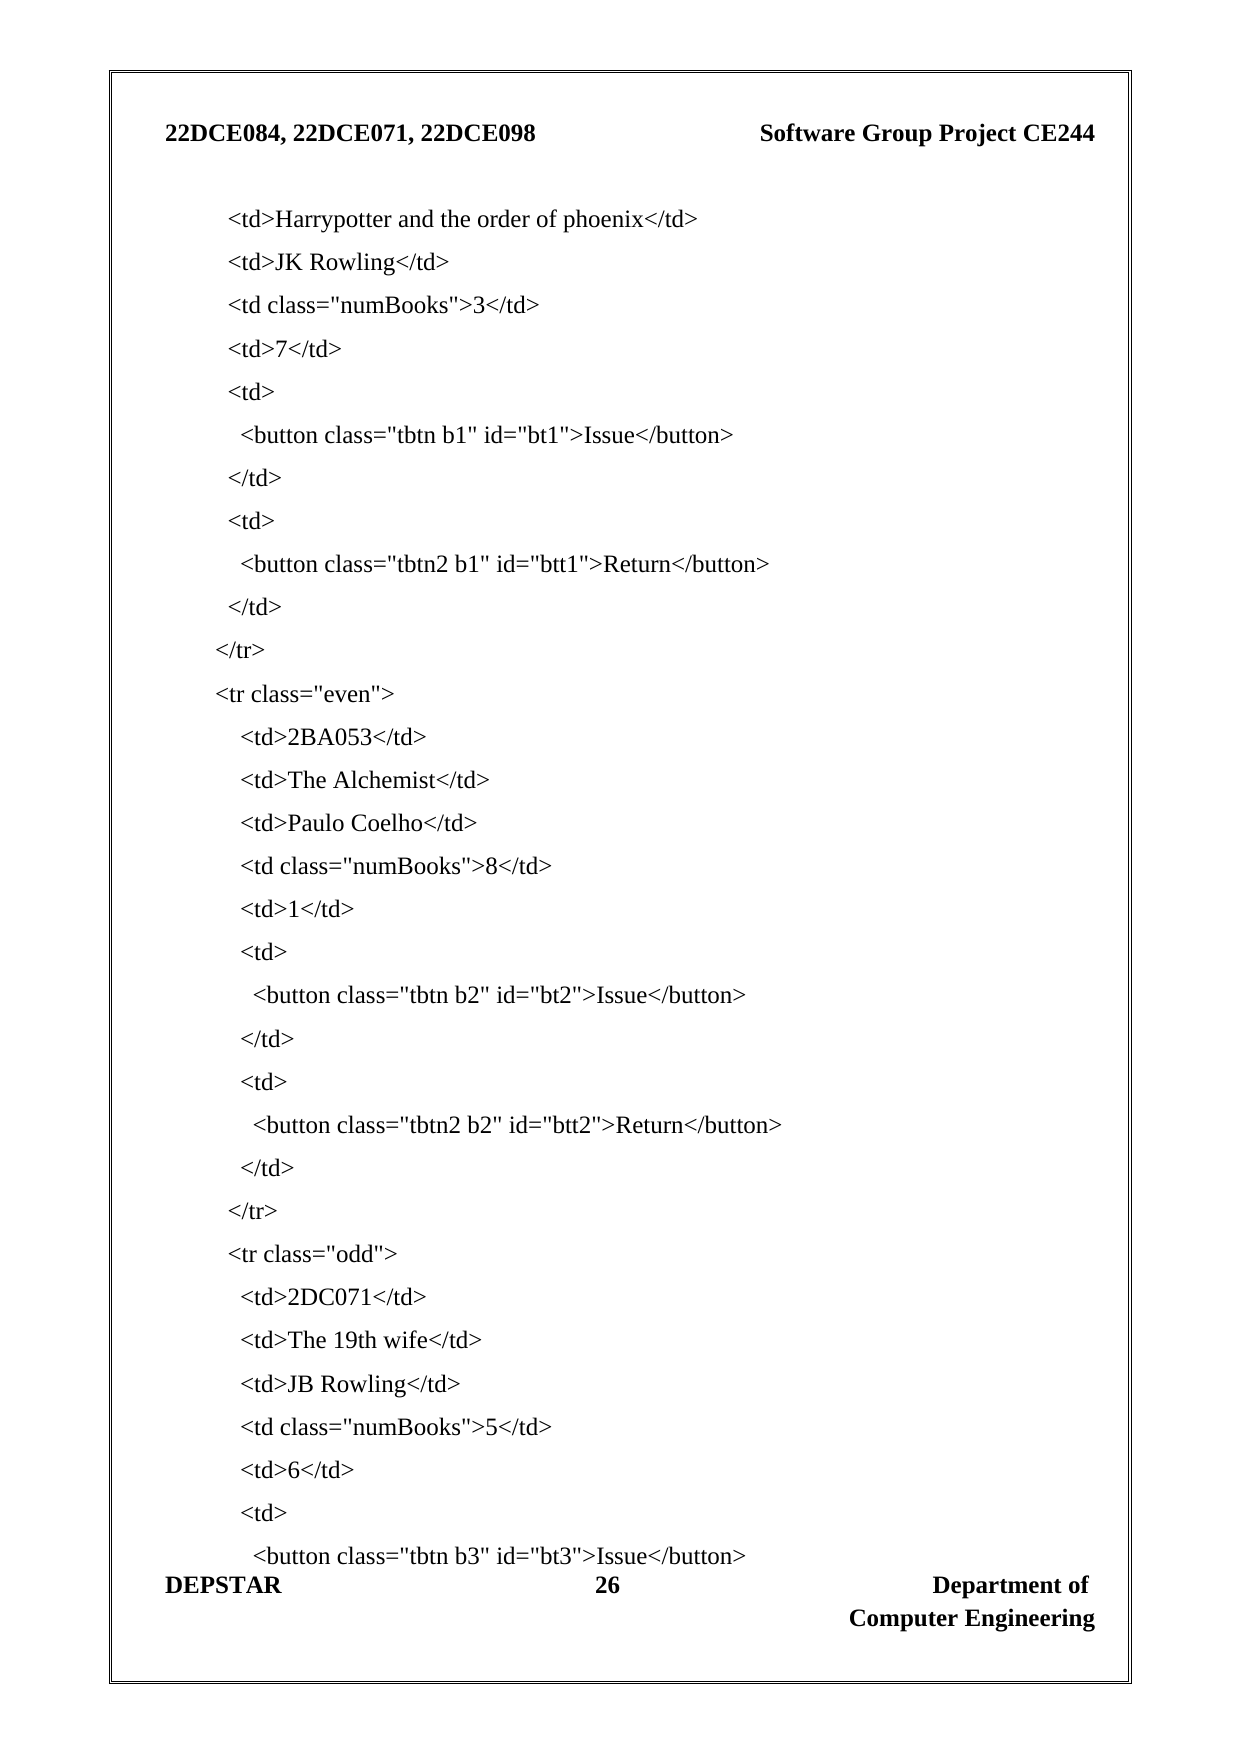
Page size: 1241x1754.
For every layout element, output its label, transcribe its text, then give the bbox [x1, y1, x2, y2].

text <button class="tbtn b2" id="bt2">Issue</button> [165, 981, 1075, 1009]
text </td> [165, 592, 1075, 621]
text <td>Paulo Coelho</td> [165, 808, 1075, 837]
text <td class="numBooks">5</td> [165, 1412, 1075, 1441]
text <td>1</td> [165, 894, 1075, 923]
text <td> [165, 937, 1075, 966]
text <td>The Alchemist</td> [165, 765, 1075, 794]
text <td class="numBooks">8</td> [165, 851, 1075, 880]
text <td class="numBooks">3</td> [165, 291, 1075, 319]
text <td> [165, 1067, 1075, 1096]
text <td> [165, 377, 1075, 406]
text </td> [165, 1024, 1075, 1052]
text <td> [165, 506, 1075, 535]
text <td>JB Rowling</td> [165, 1369, 1075, 1397]
text </td> [165, 1153, 1075, 1182]
text </td> [165, 463, 1075, 492]
text <tr class="odd"> [165, 1239, 1075, 1268]
text </tr> [165, 636, 1075, 664]
text <td>2BA053</td> [165, 722, 1075, 751]
text <tr class="even"> [165, 679, 1075, 707]
text <td>6</td> [165, 1455, 1075, 1484]
text <td>7</td> [165, 334, 1075, 362]
text <td>Harrypotter and the order of phoenix</td> [165, 204, 1075, 233]
text <td>The 19th wife</td> [165, 1326, 1075, 1354]
text <td>JK Rowling</td> [165, 247, 1075, 276]
text <button class="tbtn b3" id="bt3">Issue</button> [165, 1541, 1075, 1570]
text <td> [165, 1498, 1075, 1527]
text <button class="tbtn b1" id="bt1">Issue</button> [165, 420, 1075, 449]
text <td>2DC071</td> [165, 1282, 1075, 1311]
text </tr> [165, 1196, 1075, 1225]
text <button class="tbtn2 b2" id="btt2">Return</button> [165, 1110, 1075, 1139]
text <button class="tbtn2 b1" id="btt1">Return</button> [165, 549, 1075, 578]
